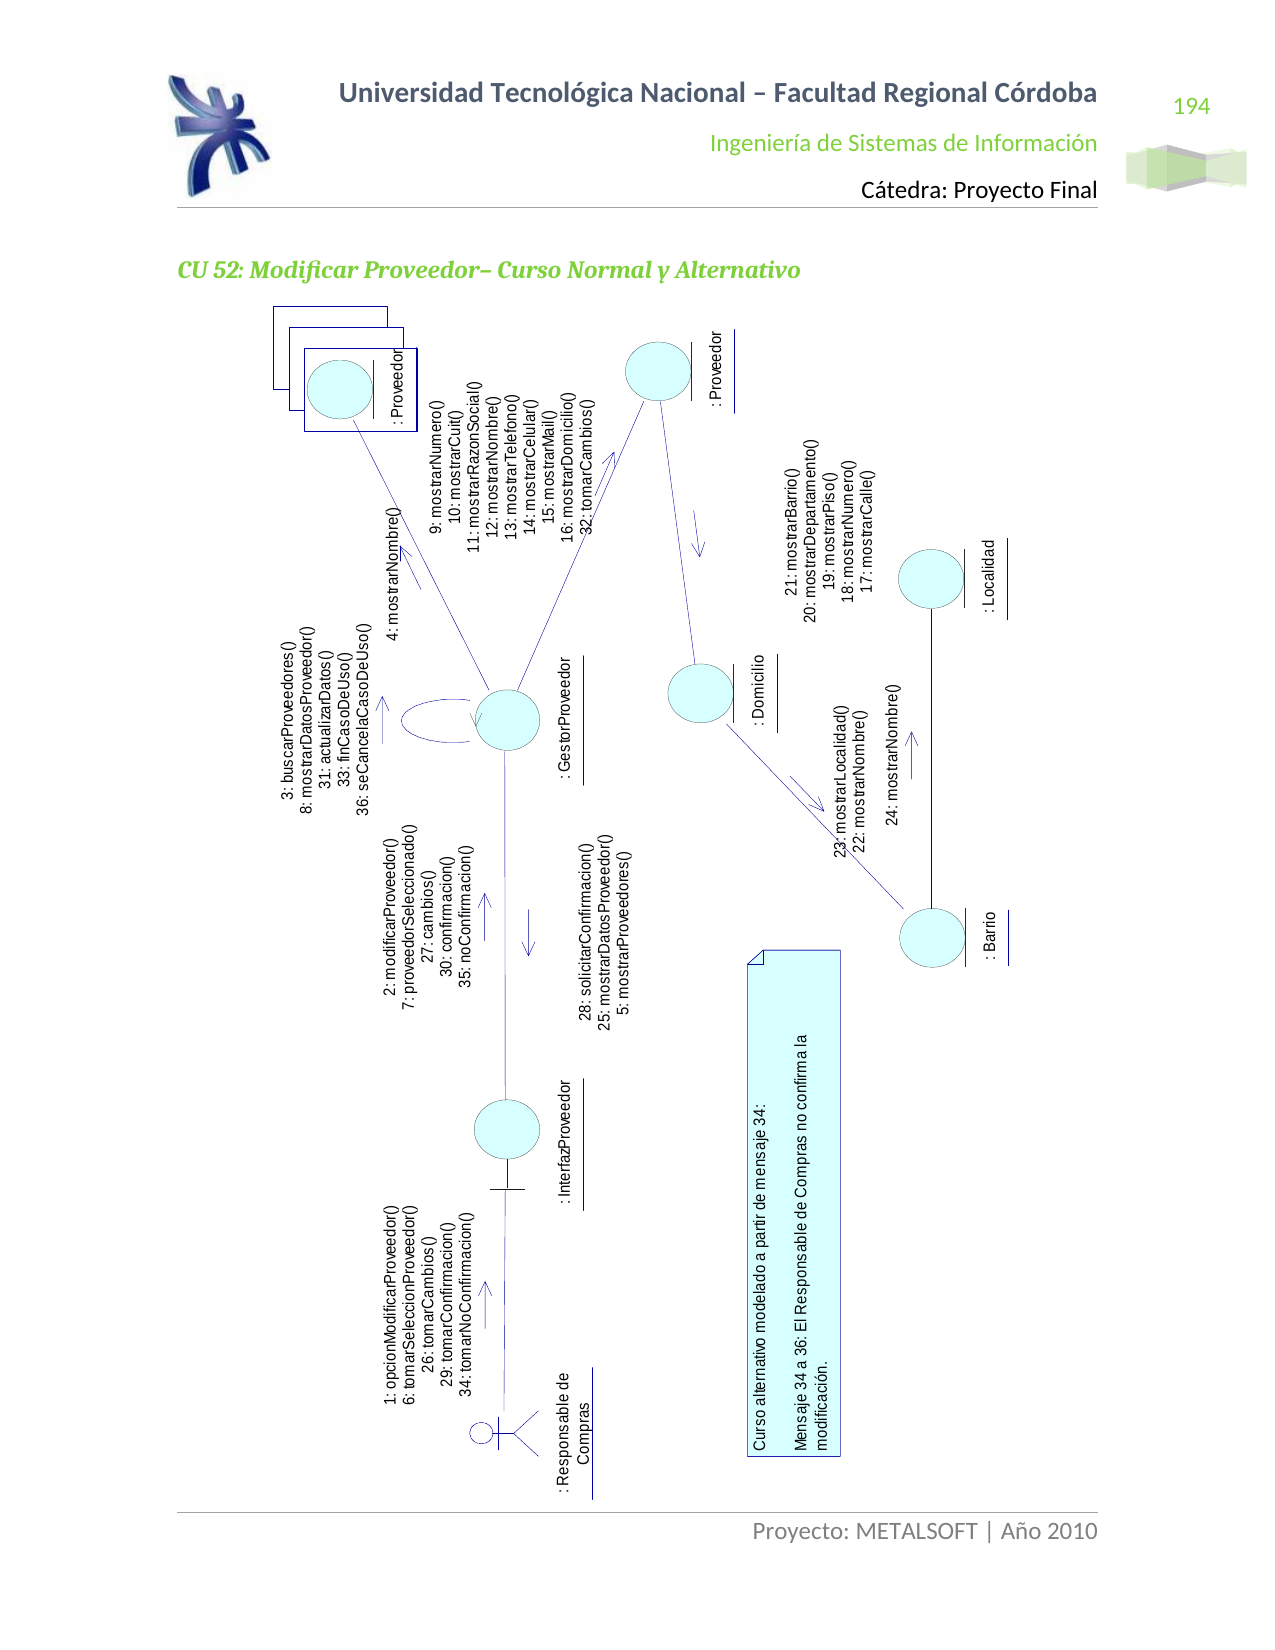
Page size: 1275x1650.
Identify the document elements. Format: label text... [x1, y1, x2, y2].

text CU 52: Modificar Proveedor– Curso Normal y Alternativo [177, 256, 1098, 284]
picture [167, 74, 272, 199]
